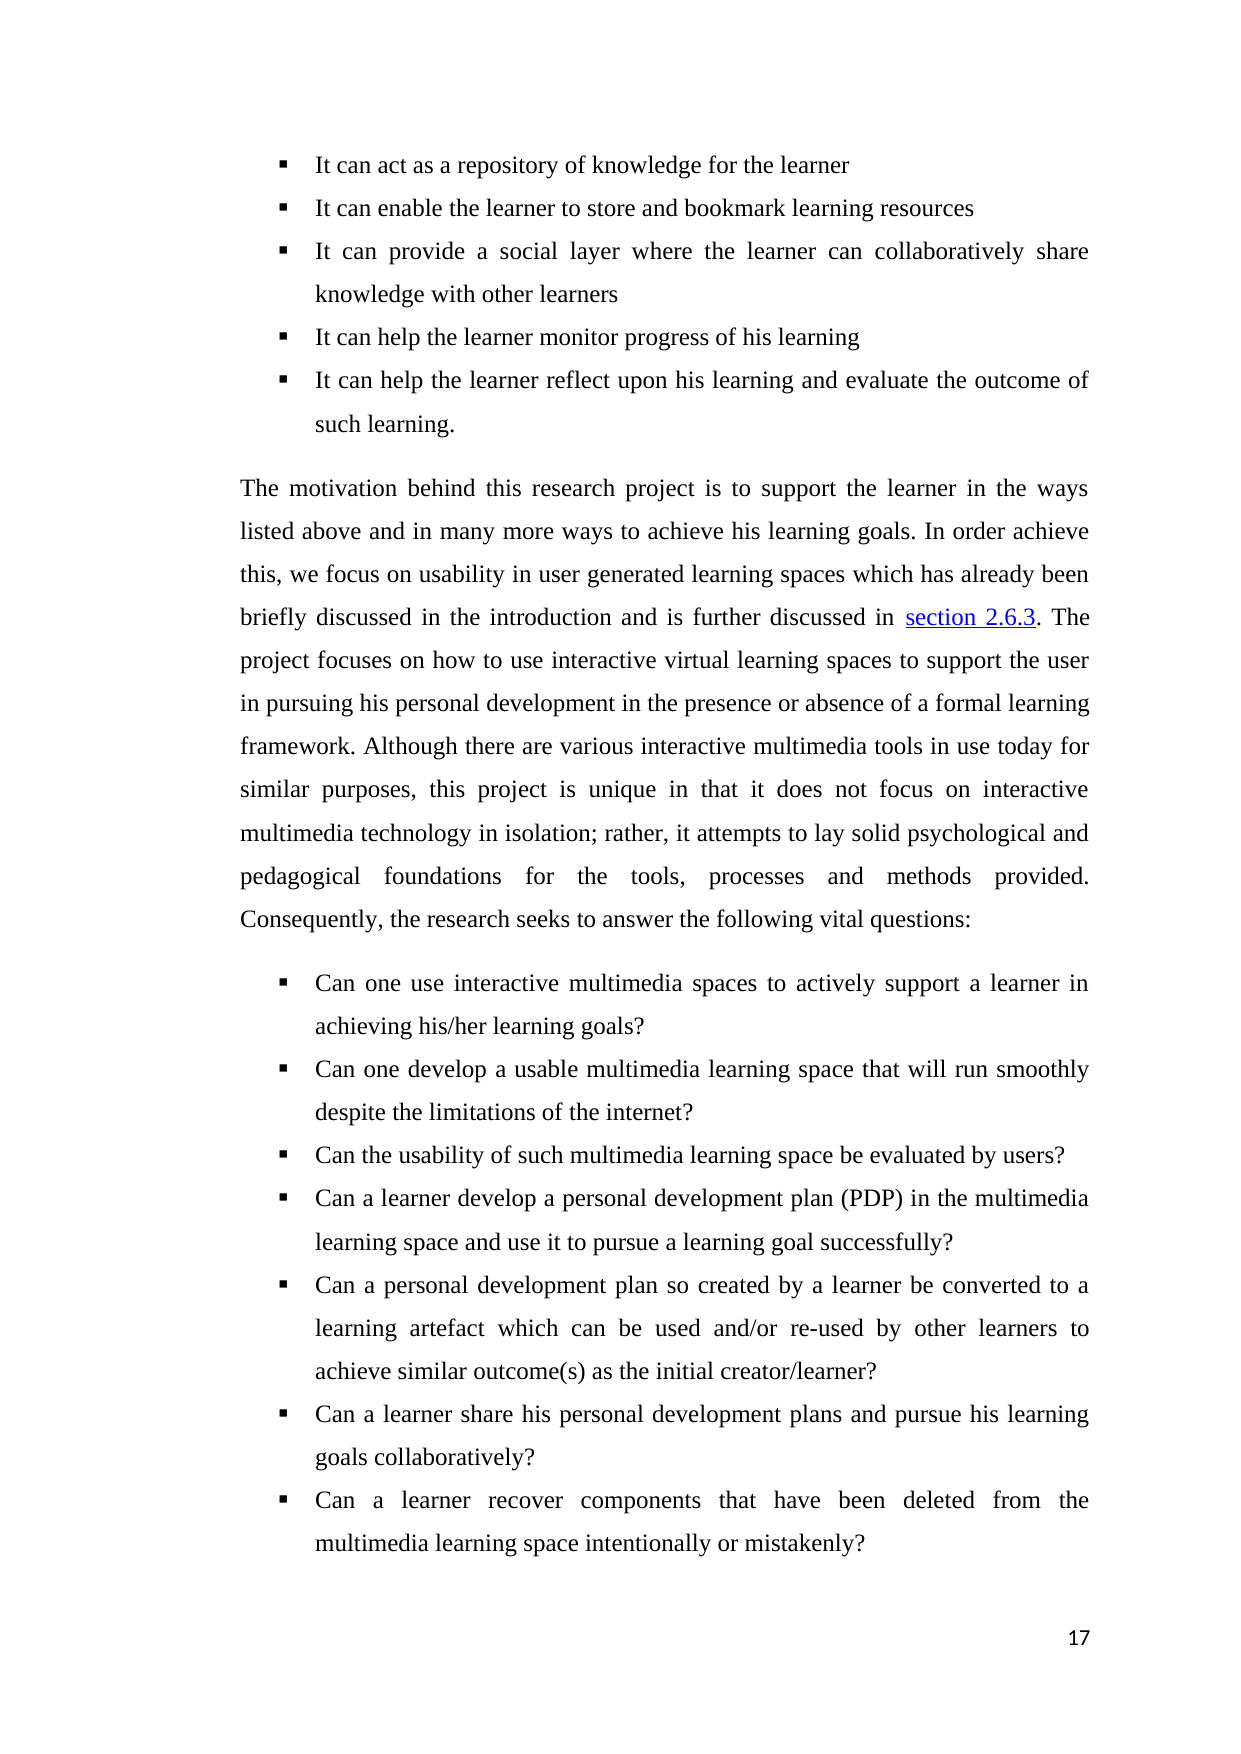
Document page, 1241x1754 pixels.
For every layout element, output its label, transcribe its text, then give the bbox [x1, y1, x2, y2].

list It can help the learner monitor progress of his learning [277, 322, 1090, 351]
list It can help the learner reflect upon his learning and evaluate the outcome of such learning. [277, 366, 1090, 437]
list Can the usability of such multimedia learning space be evaluated by users? [277, 1140, 1090, 1169]
text The motivation behind this research project is to support the learner in the ways listed above and in many more ways to achieve his learning goals. In order achieve this, we focus on usability in user generated learning spaces which has already been briefly discussed in the introduction and is further discussed in section 2.6.3. The project focuses on how to use interactive virtual learning spaces to support the user in pursuing his personal development in the presence or absence of a formal learning framework. Although there are various interactive multimedia tools in use today for similar purposes, this project is unique in that it does not focus on interactive multimedia technology in isolation; rather, it attempts to lay solid psychological and pedagogical foundations for the tools, processes and methods provided. Consequently, the research seeks to answer the following vital questions: [240, 473, 1090, 933]
list Can a learner recover components that have been deleted from the multimedia learning space intentionally or mistakenly? [277, 1485, 1090, 1557]
list It can enable the learner to store and bookmark learning resources [277, 193, 1090, 222]
list Can a learner develop a personal development plan (PDP) in the multimedia learning space and use it to pursue a learning goal successfully? [277, 1183, 1090, 1255]
list Can one develop a usable multimedia learning space that will run smoothly despite the limitations of the internet? [277, 1054, 1090, 1126]
list Can a learner share his personal development plans and pursue his learning goals collaboratively? [277, 1399, 1090, 1471]
list Can one use interactive multimedia spaces to actively support a learner in achieving his/her learning goals? [277, 968, 1090, 1040]
list It can act as a repository of knowledge for the learner [277, 150, 1090, 179]
list Can a personal development plan so created by a learner be converted to a learning artefact which can be used and/or re-used by other learners to achieve similar outcome(s) as the initial creator/learner? [277, 1270, 1090, 1385]
list It can provide a social layer where the learner can collaboratively share knowledge with other learners [277, 236, 1090, 308]
